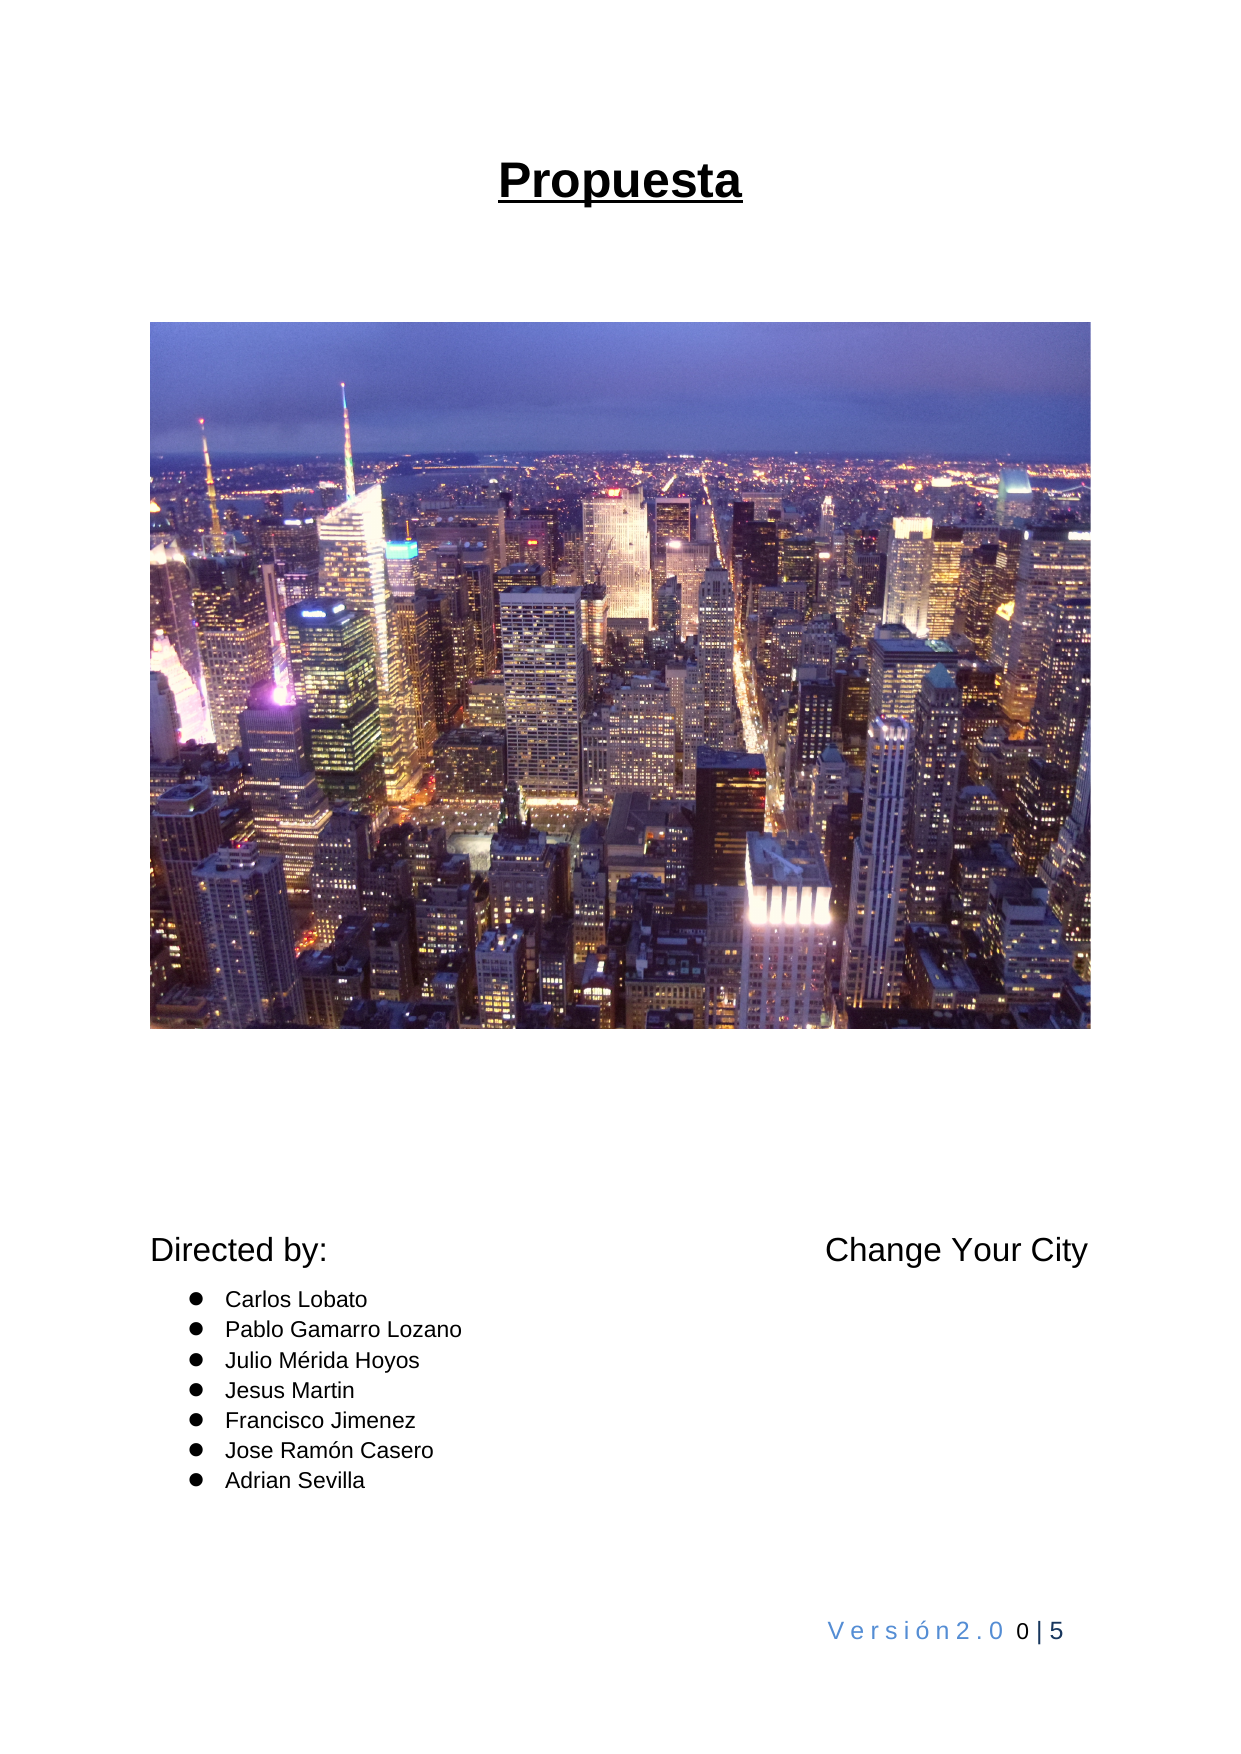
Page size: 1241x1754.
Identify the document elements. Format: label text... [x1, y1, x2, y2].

list Francisco Jimenez [187, 1407, 1090, 1433]
list Julio Mérida Hoyos [187, 1347, 1090, 1373]
list Jesus Martin [187, 1377, 1090, 1403]
list Carlos Lobato [187, 1286, 1090, 1313]
list Adrian Sevilla [187, 1467, 1090, 1494]
subtitle Directed by: Change Your City [150, 1229, 1090, 1268]
picture [150, 322, 1091, 1029]
list Pablo Gamarro Lozano [187, 1316, 1090, 1343]
text Propuesta [150, 150, 1090, 207]
list Jose Ramón Casero [187, 1437, 1090, 1464]
